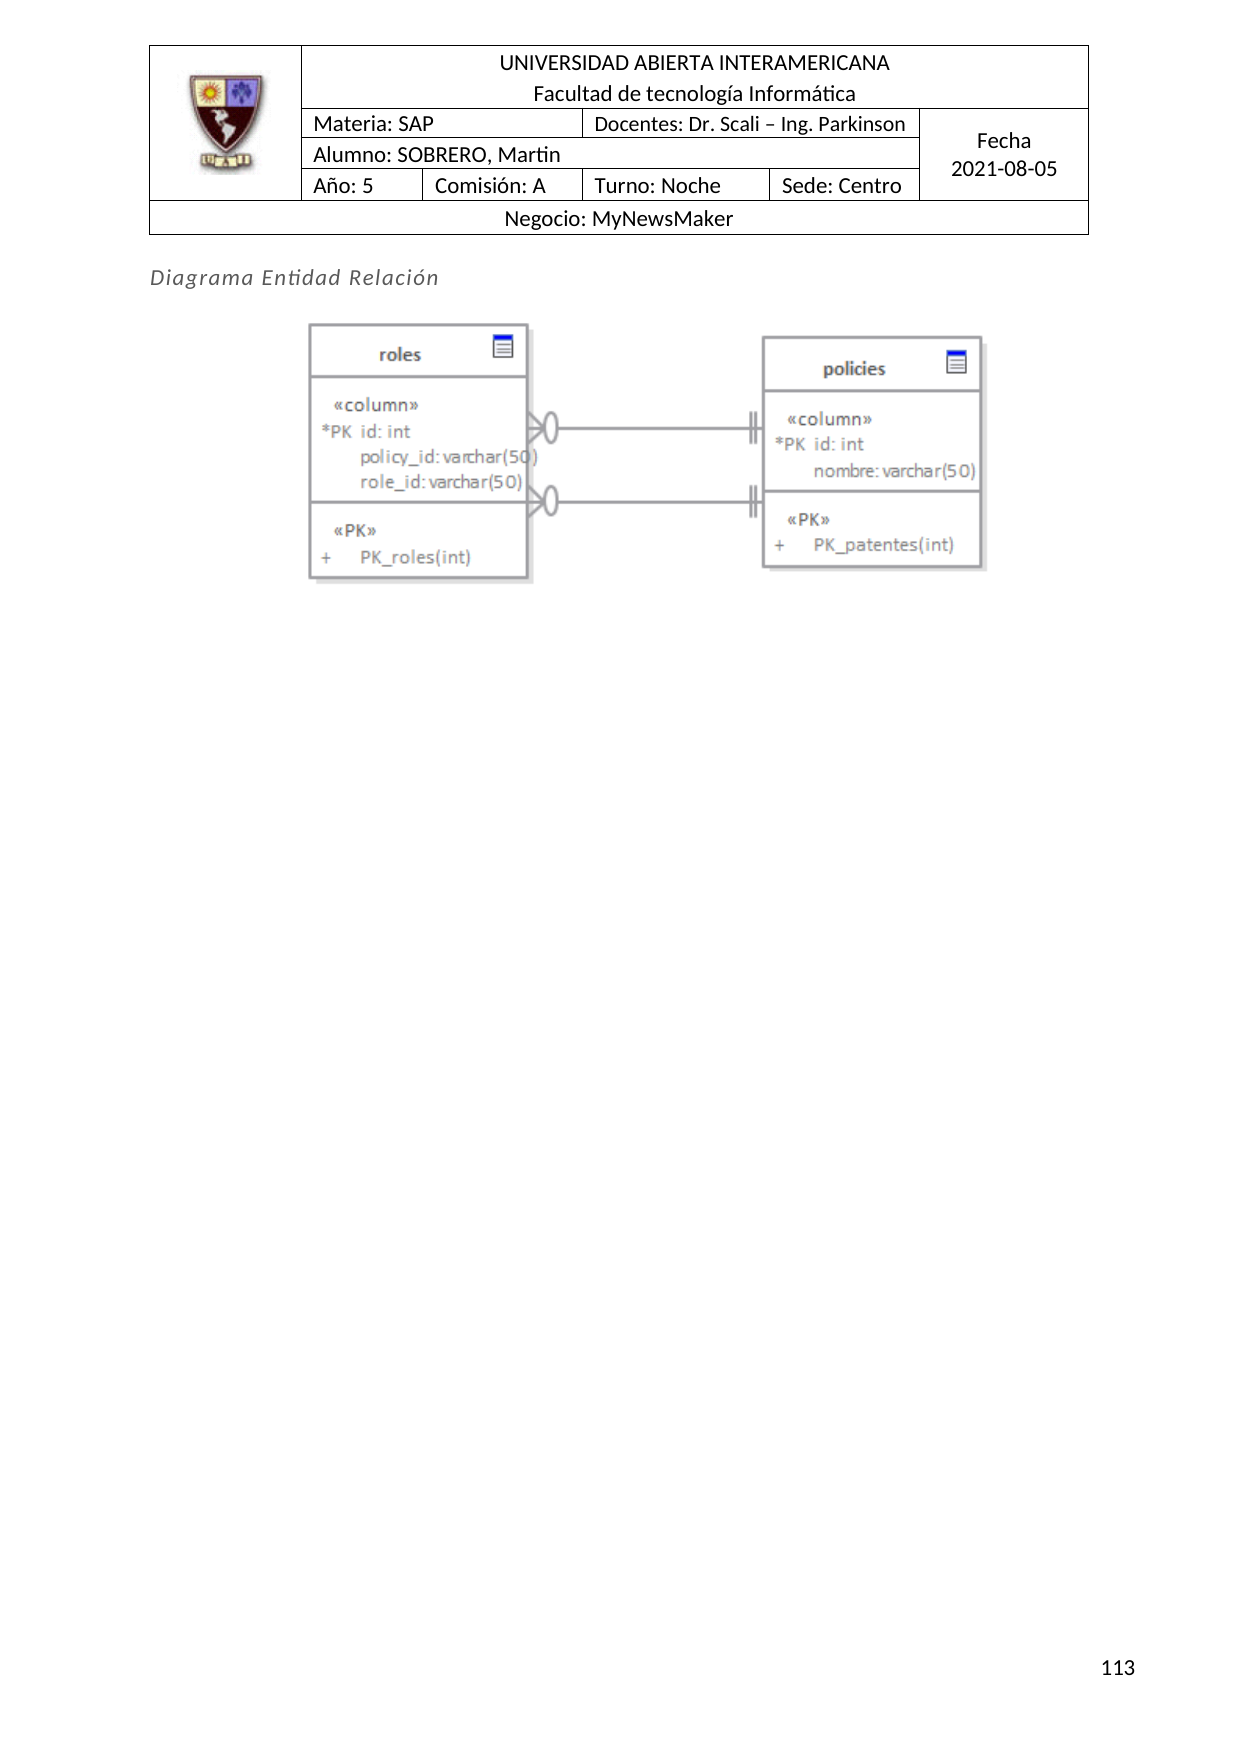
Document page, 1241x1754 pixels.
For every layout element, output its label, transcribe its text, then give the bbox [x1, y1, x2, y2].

picture [175, 67, 276, 180]
subtitle Diagrama Entidad Relación [150, 263, 1135, 291]
picture [293, 311, 992, 592]
